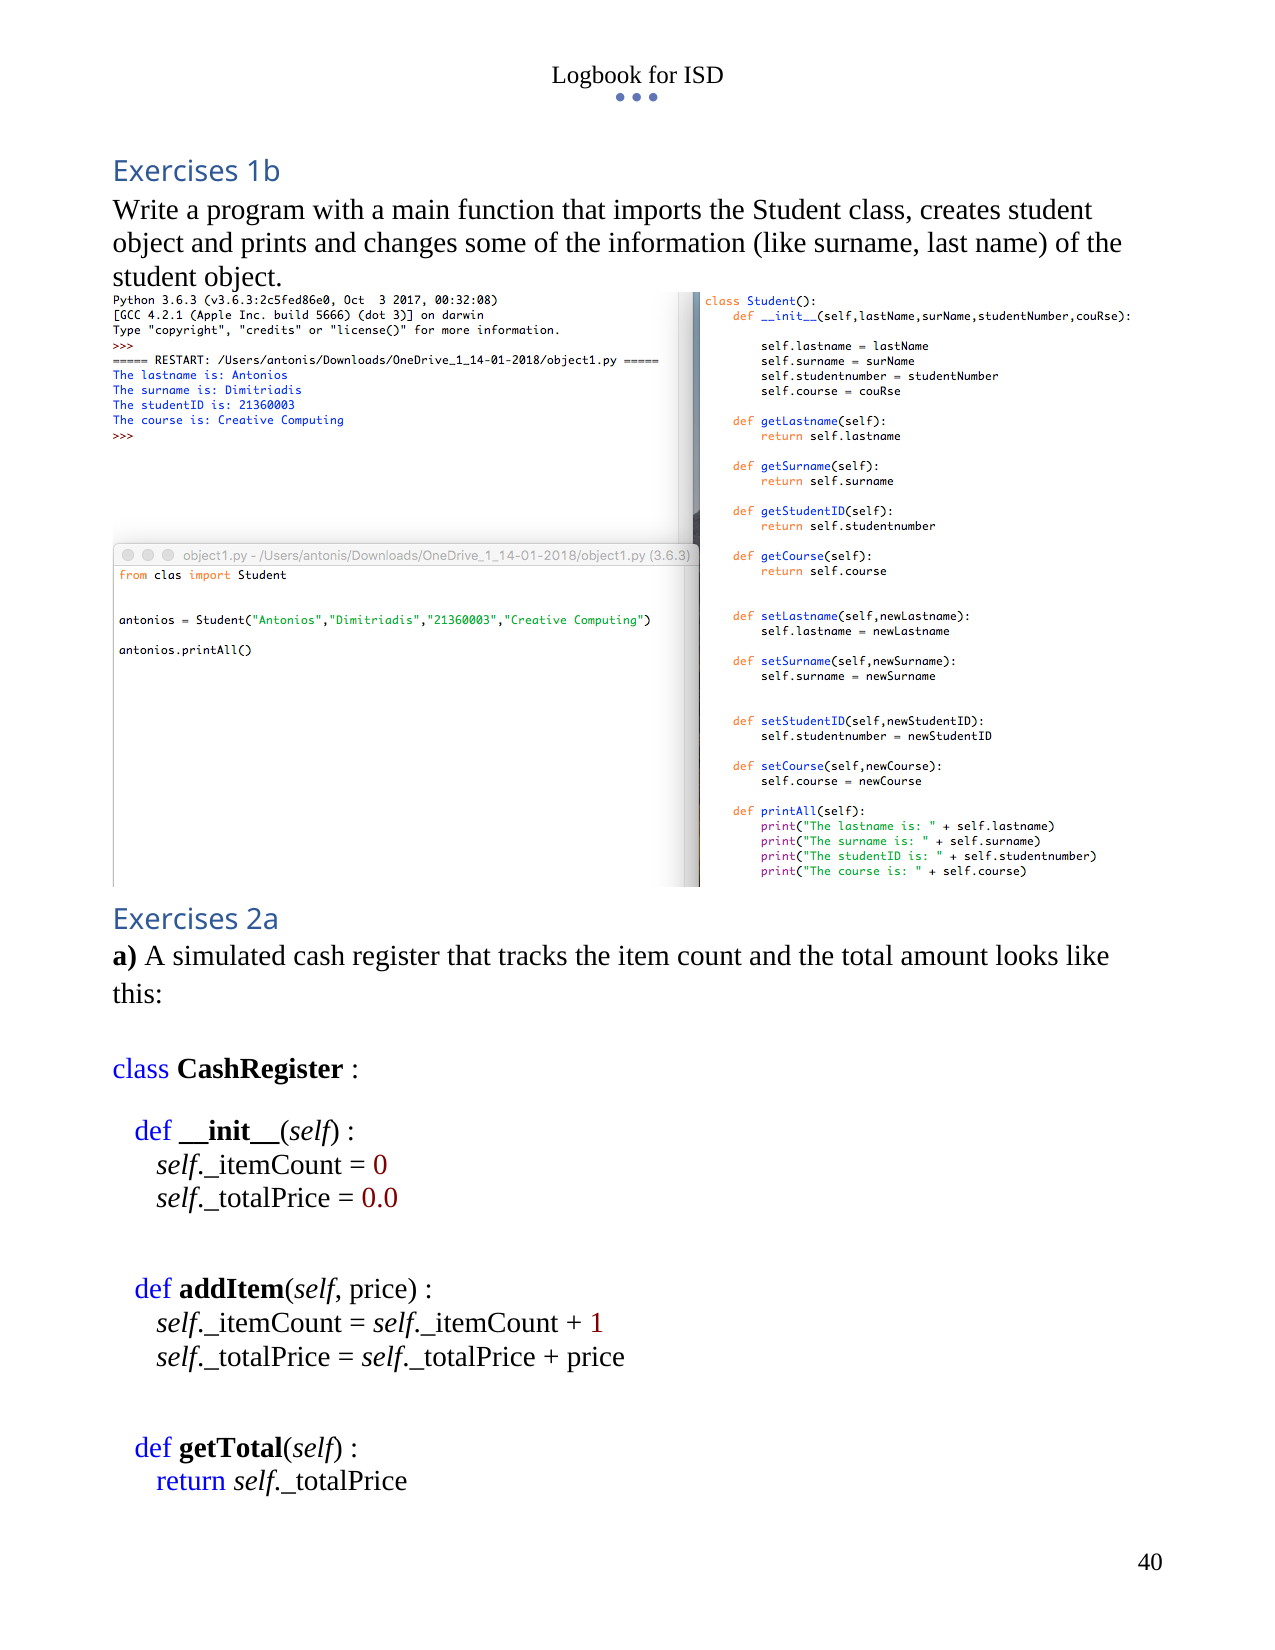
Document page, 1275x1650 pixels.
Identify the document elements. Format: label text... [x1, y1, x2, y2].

text class CashRegister : [112, 1051, 1162, 1085]
text self._totalPrice = self._totalPrice + price [112, 1339, 1162, 1372]
text self._itemCount = self._itemCount + 1 [112, 1305, 1162, 1339]
text Write a program with a main function that imports the Student class, creates student object and prints and changes some of the information (like surname, last name) of the student object. [112, 192, 1162, 292]
text a) A simulated cash register that tracks the item count and the total amount looks like this: due [112, 938, 1162, 1012]
text def getTotal(self) : [112, 1430, 1162, 1463]
text self._totalPrice = 0.0 [112, 1181, 1162, 1214]
text self._itemCount = 0 [112, 1147, 1162, 1181]
subtitle Exercises 2a [112, 899, 1162, 938]
text def addItem(self, price) : [112, 1272, 1162, 1305]
text return self._totalPrice [112, 1463, 1162, 1497]
picture [112, 292, 1163, 887]
subtitle Exercises 1b [112, 150, 1162, 190]
text def __init__(self) : [112, 1113, 1162, 1147]
